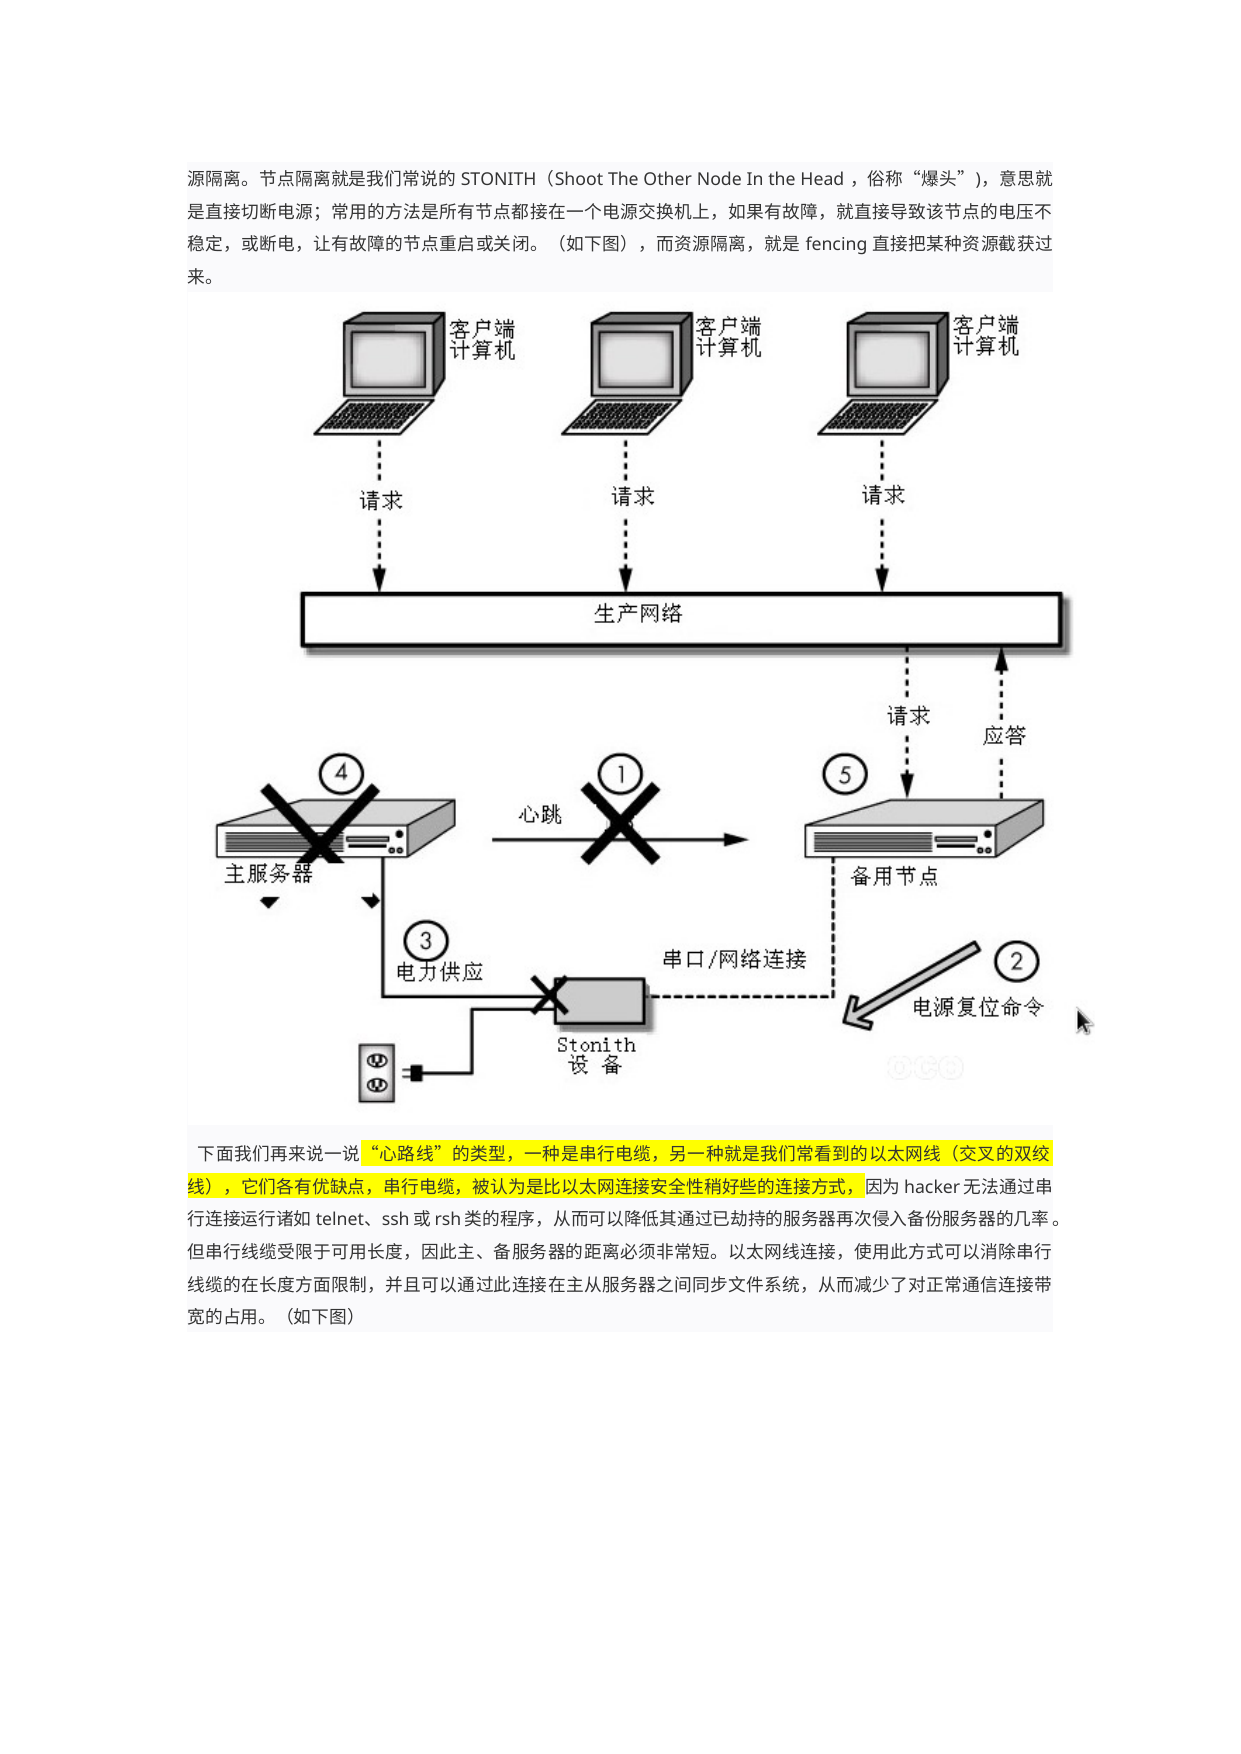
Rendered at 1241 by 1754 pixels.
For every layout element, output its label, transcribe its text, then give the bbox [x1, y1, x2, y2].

text 下面我们再来说一说“心路线”的类型，一种是串行电缆，另一种就是我们常看到的以太网线（交叉的双绞线），它们各有优缺点，串行电缆，被认为是比以太网连接安全性稍好些的连接方式，因为hacker无法通过串行连接运行诸如telnet、ssh或rsh类的程序，从而可以降低其通过已劫持的服务器再次侵入备份服务器的几率。但串行线缆受限于可用长度，因此主、备服务器的距离必须非常短。以太网线连接，使用此方式可以消除串行线缆的在长度方面限制，并且可以通过此连接在主从服务器之间同步文件系统，从而减少了对正常通信连接带宽的占用。（如下图） [187, 1137, 1053, 1332]
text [187, 162, 1053, 292]
picture [187, 292, 1096, 1125]
